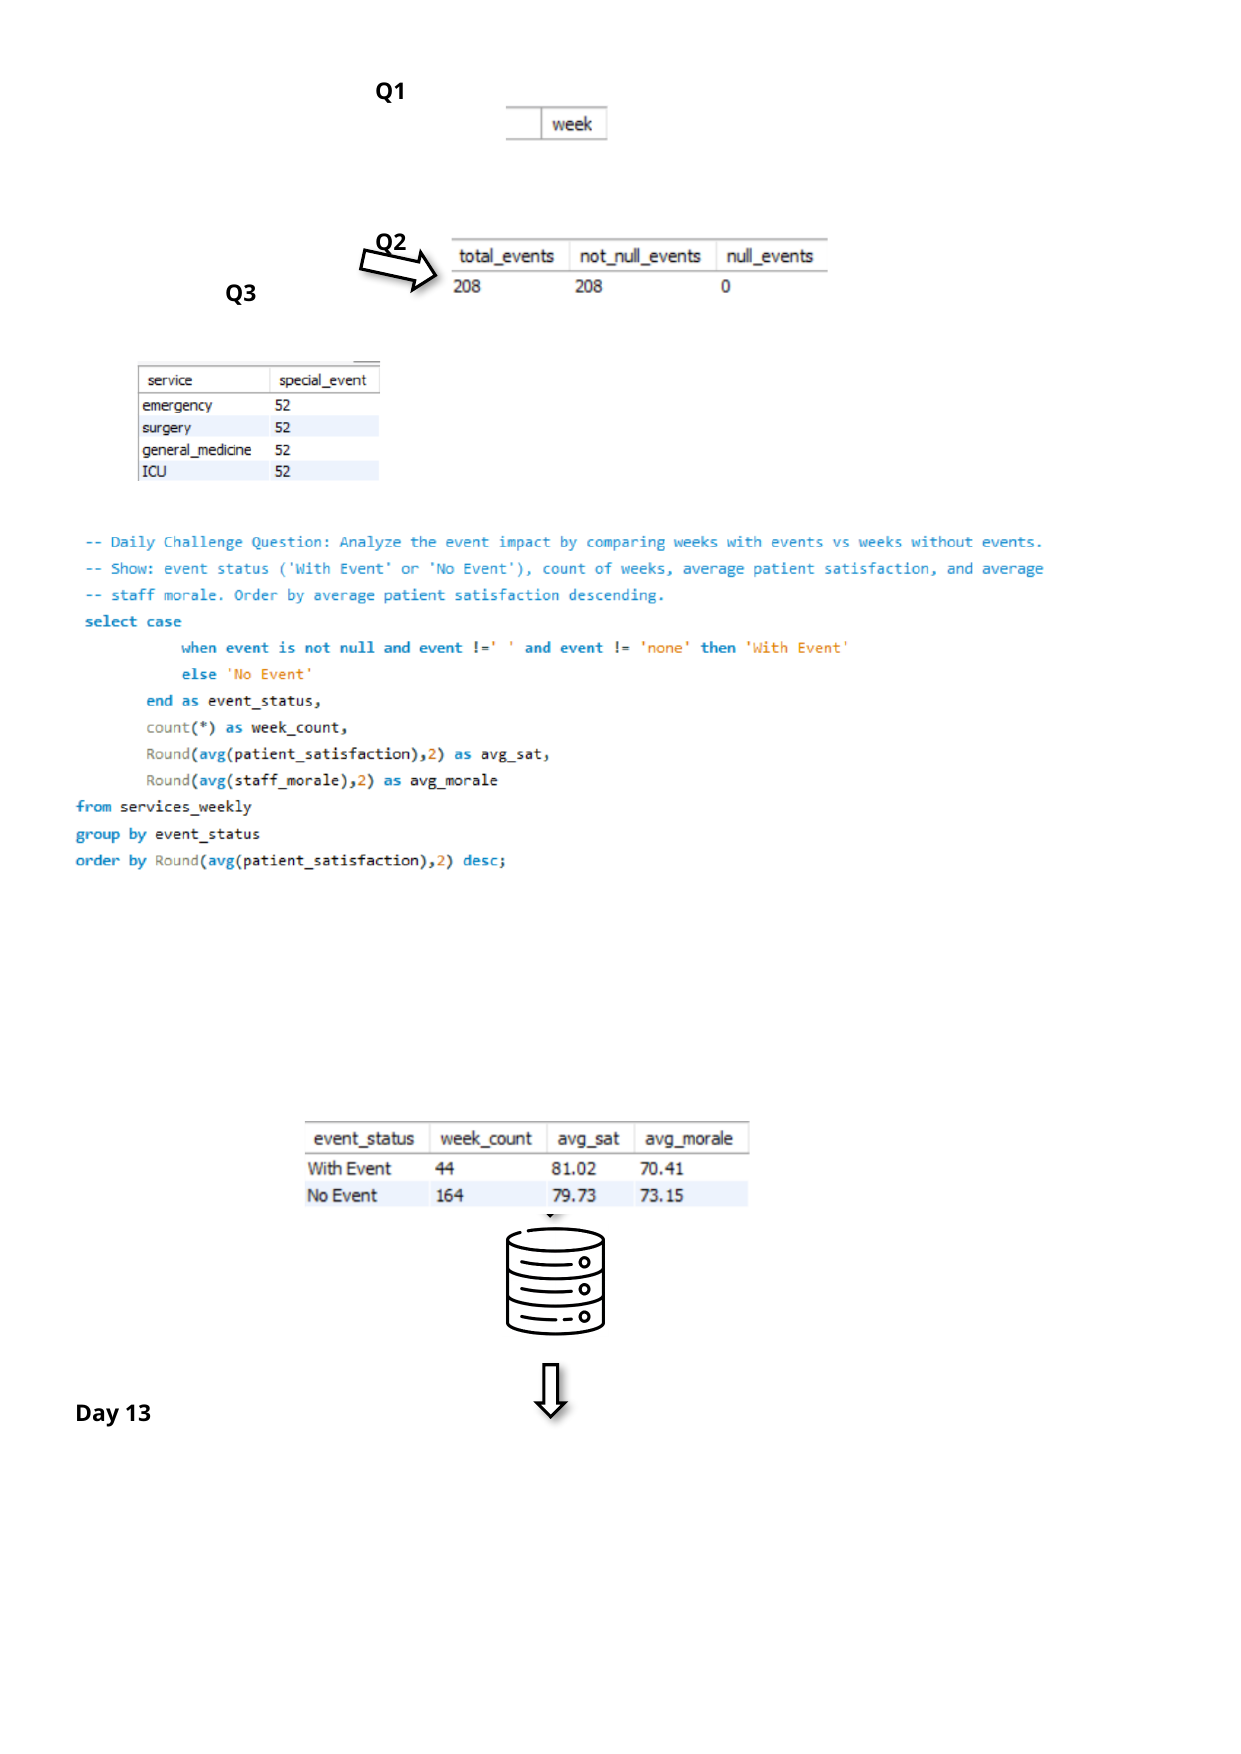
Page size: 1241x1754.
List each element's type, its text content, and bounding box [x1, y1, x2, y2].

picture [304, 1121, 750, 1214]
picture [505, 105, 609, 176]
text Q3 [75, 277, 1165, 308]
picture [75, 528, 1054, 874]
text Q2 [75, 226, 1165, 257]
picture [502, 1224, 609, 1337]
text Day 13 [75, 1397, 1165, 1428]
picture [137, 361, 381, 481]
text Q1 [75, 75, 1165, 106]
picture [451, 237, 828, 294]
